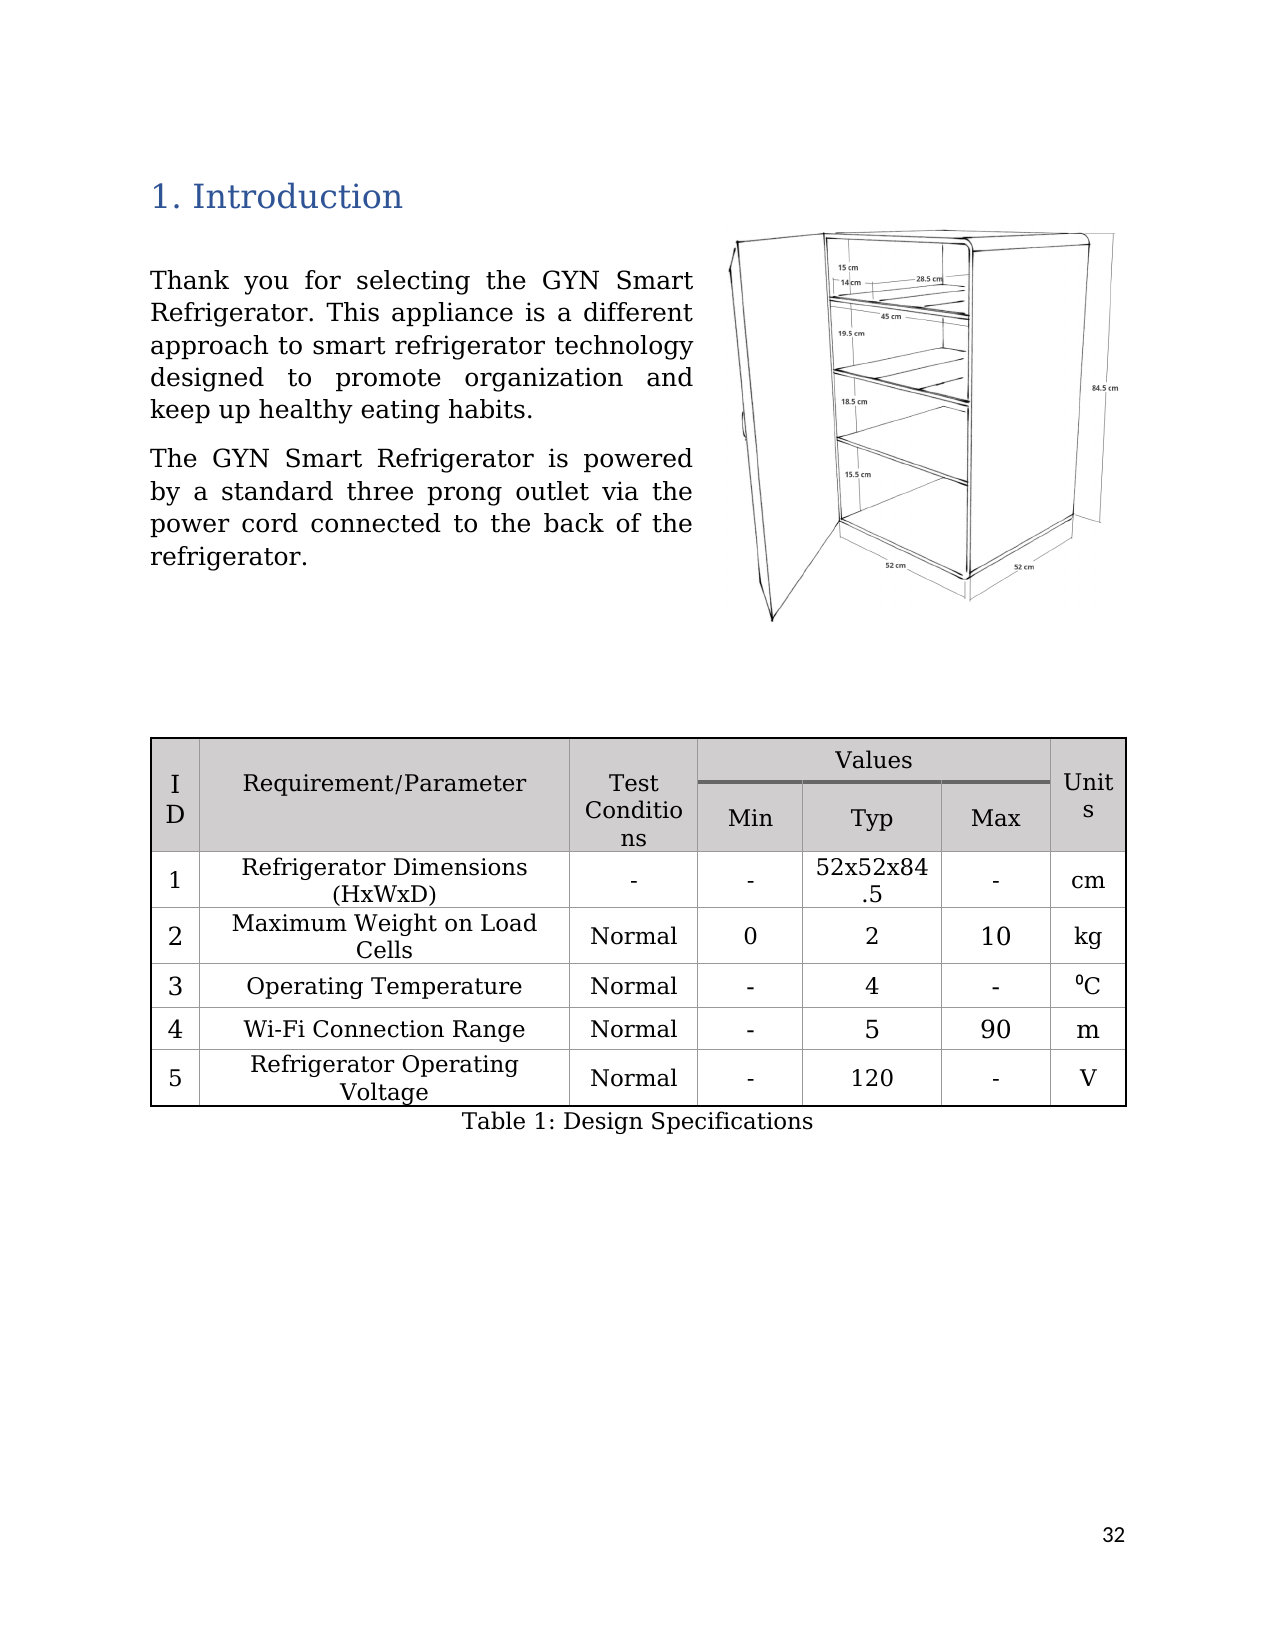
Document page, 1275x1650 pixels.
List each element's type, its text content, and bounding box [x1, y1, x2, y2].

table_cell - [698, 1008, 802, 1049]
table_cell 90 [942, 1008, 1050, 1049]
table_cell ⁰C [1051, 964, 1125, 1007]
table_cell 52x52x84.5 [803, 852, 941, 907]
table_cell Operating Temperature [200, 964, 569, 1007]
text Table 1: Design Specifications [150, 1107, 1125, 1134]
table_cell Refrigerator Operating Voltage [200, 1050, 569, 1105]
table_cell Normal [570, 1008, 697, 1049]
text Thank you for selecting the GYN Smart Refrigerator. This appliance is a different approach to smart refrigerator technology designed to promote organization and keep up healthy eating habits. [150, 264, 712, 424]
picture [712, 219, 1125, 623]
table_cell kg [1051, 908, 1125, 963]
table_cell - [698, 1050, 802, 1105]
table_cell 2 [803, 908, 941, 963]
table_cell Maximum Weight on Load Cells [200, 908, 569, 963]
subtitle 1. Introduction [150, 175, 1125, 215]
table_cell - [942, 964, 1050, 1007]
table_cell m [1051, 1008, 1125, 1049]
table_cell 4 [803, 964, 941, 1007]
table_header Values [698, 739, 1050, 780]
table_cell Normal [570, 908, 697, 963]
table_cell cm [1051, 852, 1125, 907]
text The GYN Smart Refrigerator is powered by a standard three prong outlet via the power cord connected to the back of the refrigerator. [150, 443, 712, 570]
table_cell 3 [152, 964, 199, 1007]
table_cell 120 [803, 1050, 941, 1105]
table_cell 4 [152, 1008, 199, 1049]
table_cell 1 [152, 852, 199, 907]
table_cell Min [698, 784, 802, 851]
table_cell - [942, 1050, 1050, 1105]
table_cell 0 [698, 908, 802, 963]
table_cell Wi-Fi Connection Range [200, 1008, 569, 1049]
table_cell - [570, 852, 697, 907]
table_cell 5 [803, 1008, 941, 1049]
table_header Test Conditions [570, 739, 697, 851]
table_header ID [152, 739, 199, 851]
table_cell - [942, 852, 1050, 907]
table_cell - [698, 964, 802, 1007]
table_cell 5 [152, 1050, 199, 1105]
table_cell Typ [803, 784, 941, 851]
table_cell Refrigerator Dimensions (HxWxD) [200, 852, 569, 907]
table_cell V [1051, 1050, 1125, 1105]
table_header Requirement/Parameter [200, 739, 569, 851]
table_cell Max [942, 784, 1050, 851]
table_cell Normal [570, 964, 697, 1007]
table_cell 2 [152, 908, 199, 963]
table_cell - [698, 852, 802, 907]
table_cell 10 [942, 908, 1050, 963]
table_cell Normal [570, 1050, 697, 1105]
table_header Units [1051, 739, 1125, 851]
